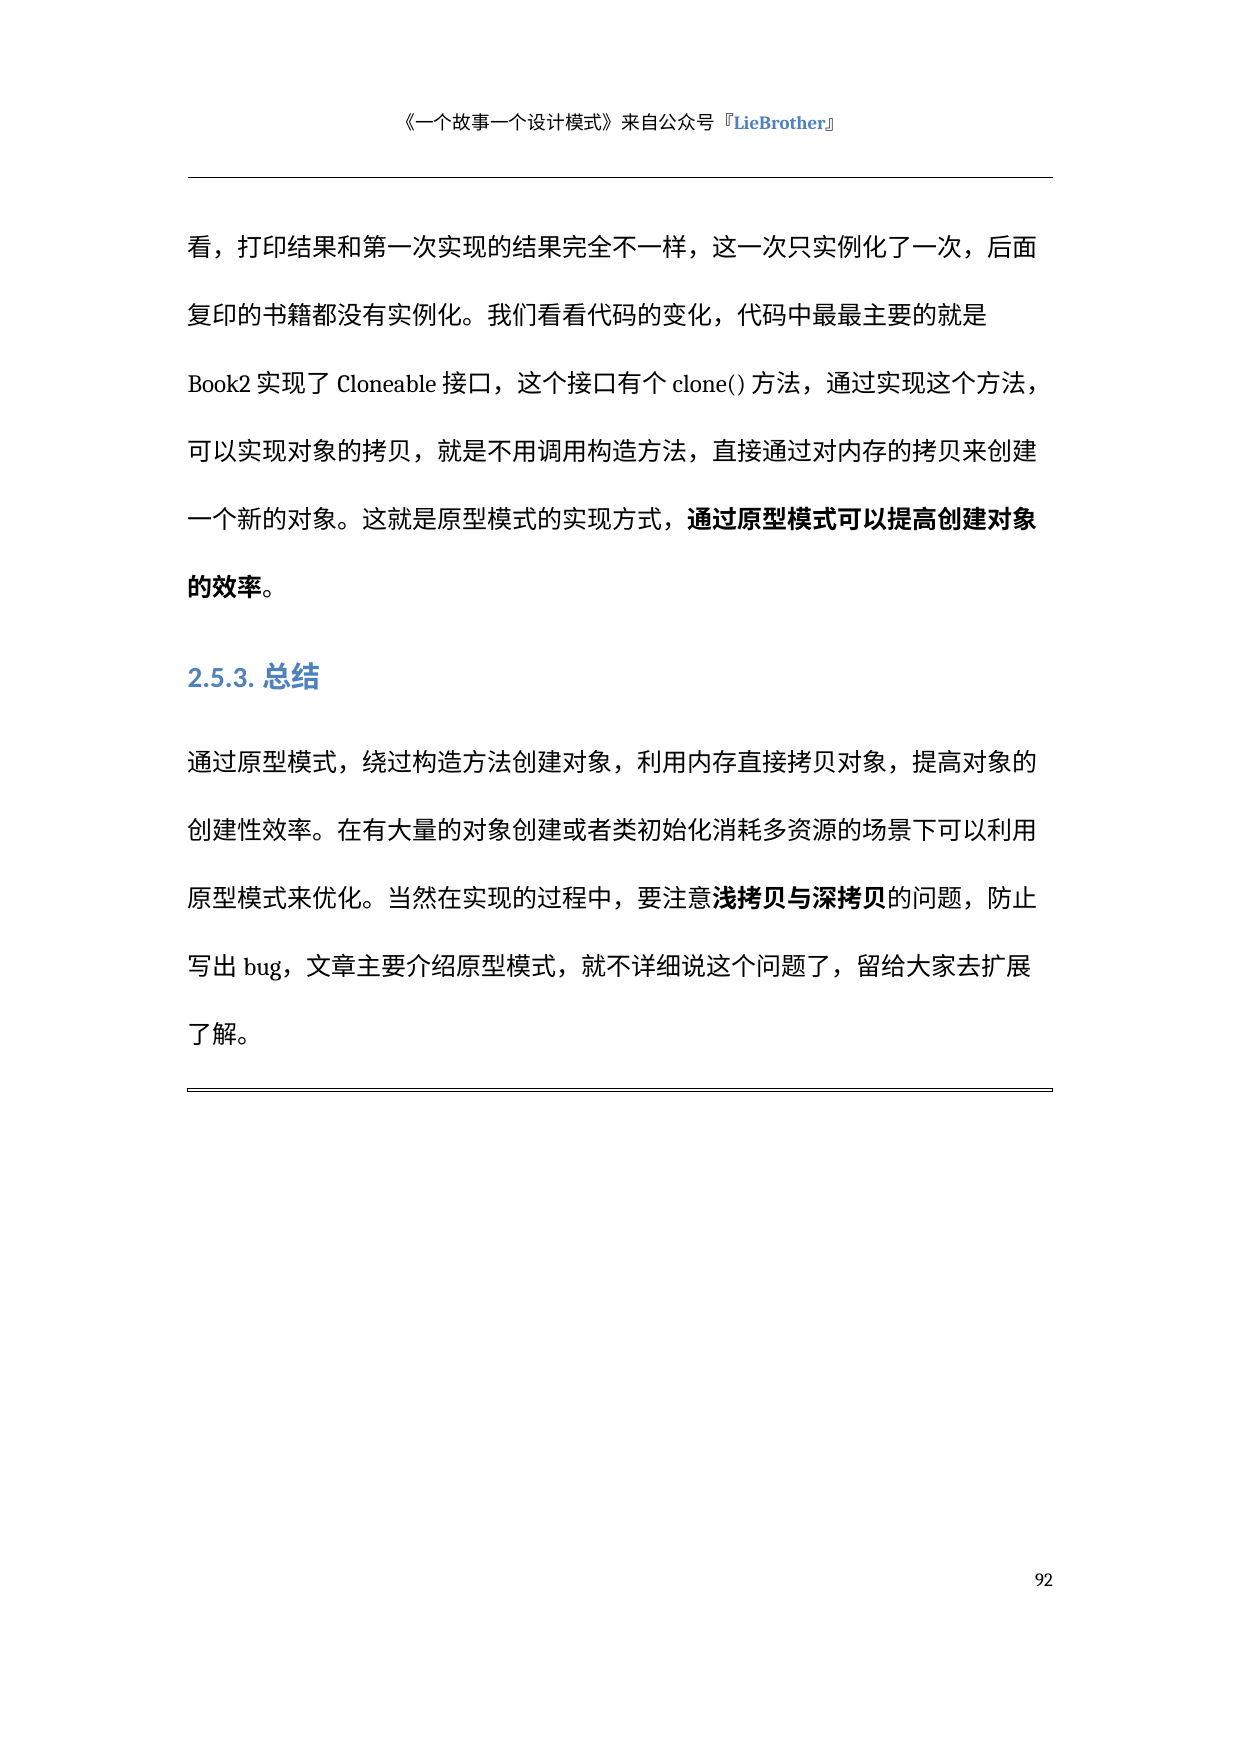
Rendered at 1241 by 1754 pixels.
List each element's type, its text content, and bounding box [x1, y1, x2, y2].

text 通过原型模式，绕过构造方法创建对象，利用内存直接拷贝对象，提高对象的创建性效率。在有大量的对象创建或者类初始化消耗多资源的场景下可以利用原型模式来优化。当然在实现的过程中，要注意浅拷贝与深拷贝的问题，防止写出 bug，文章主要介绍原型模式，就不详细说这个问题了，留给大家去扩展了解。 [187, 727, 1053, 1067]
text 看，打印结果和第一次实现的结果完全不一样，这一次只实例化了一次，后面复印的书籍都没有实例化。我们看看代码的变化，代码中最最主要的就是 Book2 实现了 Cloneable 接口，这个接口有个 clone() 方法，通过实现这个方法，可以实现对象的拷贝，就是不用调用构造方法，直接通过对内存的拷贝来创建一个新的对象。这就是原型模式的实现方式，通过原型模式可以提高创建对象的效率。 [187, 212, 1053, 619]
subtitle 2.5.3. 总结 [187, 640, 1053, 708]
